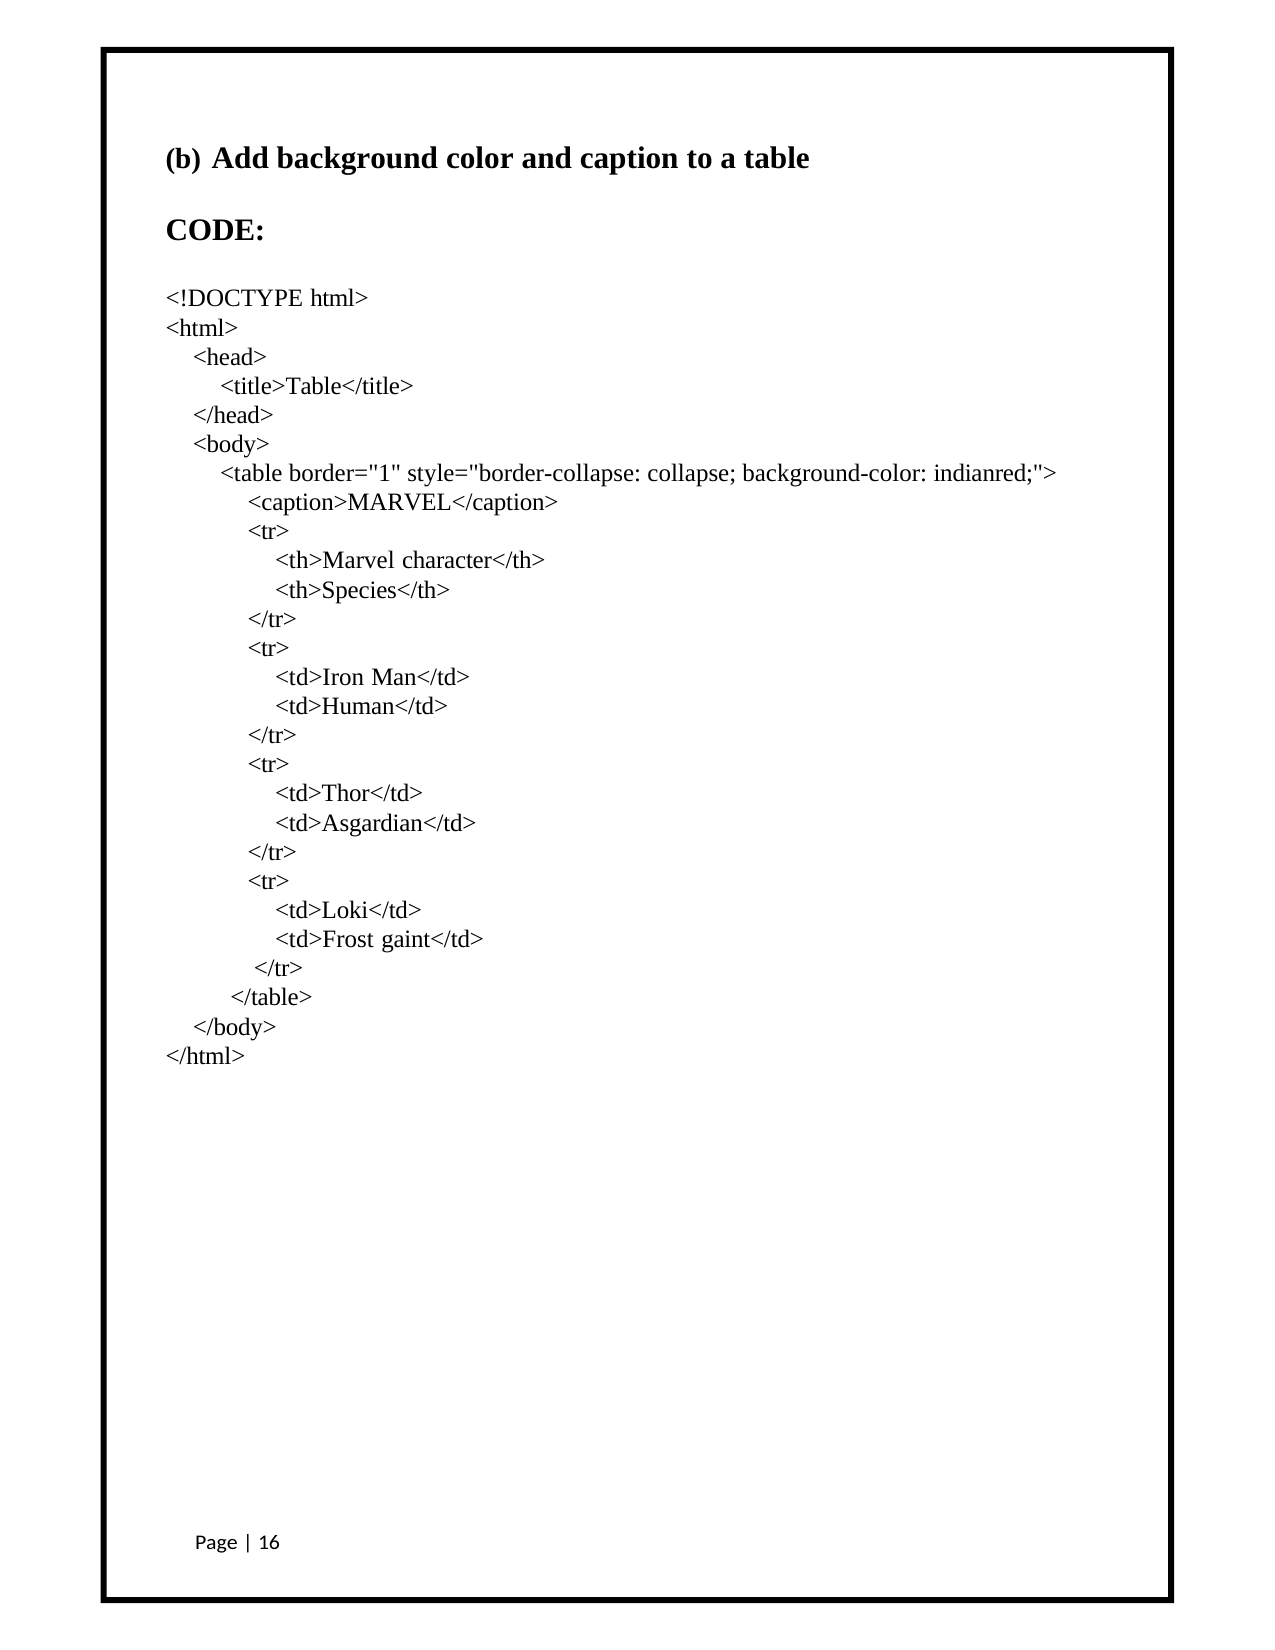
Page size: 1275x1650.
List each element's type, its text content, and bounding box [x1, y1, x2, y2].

text <th>Species</th> [275, 575, 1162, 603]
text <th>Marvel character</th> [275, 546, 1162, 574]
text <td>Iron Man</td> [275, 662, 1162, 691]
text <body> [193, 429, 1162, 458]
text <caption>MARVEL</caption> [247, 487, 1162, 516]
text <title>Table</title> [220, 371, 1162, 399]
text <td>Human</td> [275, 691, 1162, 720]
text </body> [193, 1012, 1162, 1040]
text <html> [165, 313, 1162, 341]
text <head> [193, 342, 1162, 370]
text <tr> [247, 749, 1162, 778]
text <tr> [247, 633, 1162, 662]
text </html> [165, 1041, 1162, 1069]
text </tr> [247, 604, 1162, 633]
text <td>Loki</td> [275, 895, 1162, 924]
text </tr> [247, 720, 1162, 749]
text </head> [193, 400, 1162, 429]
subtitle Add background color and caption to a table CODE: [165, 139, 810, 247]
text <table border="1" style="border-collapse: collapse; background-color: indianred;"> [165, 458, 1118, 487]
text <td>Thor</td> [275, 778, 1162, 807]
text <!DOCTYPE html> [165, 283, 1162, 312]
text </tr> [247, 837, 1162, 865]
text <tr> [247, 516, 1162, 545]
text <tr> [247, 866, 1162, 894]
text <td>Frost gaint</td> [275, 924, 1162, 953]
text </tr> [112, 953, 303, 982]
text <td>Asgardian</td> [275, 808, 1162, 836]
text </table> [112, 982, 312, 1011]
